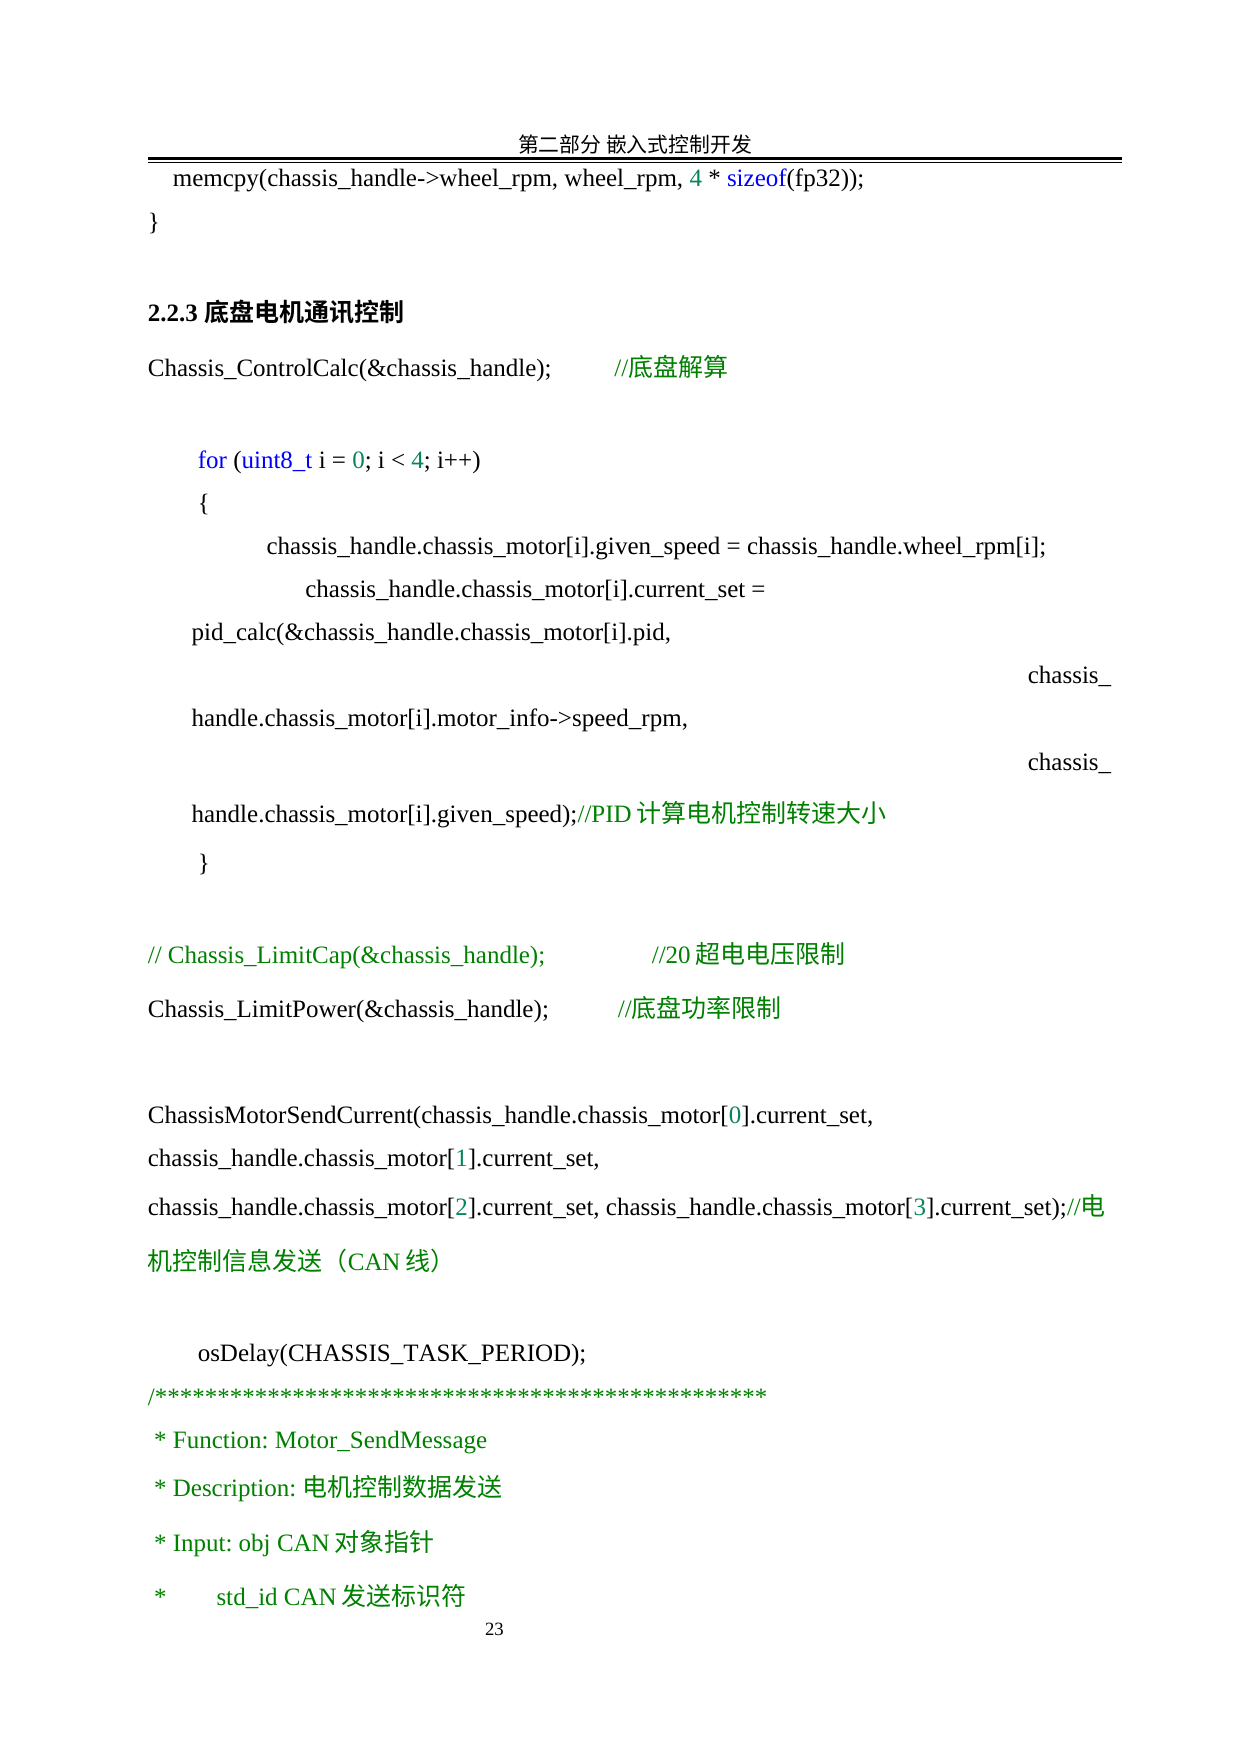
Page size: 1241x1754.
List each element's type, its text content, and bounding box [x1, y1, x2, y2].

text chassis_handle.chassis_motor[2].current_set, chassis_handle.chassis_motor[3].current_set);//电机控制信息发送（CAN线） [148, 1187, 1122, 1277]
text Chassis_LimitPower(&chassis_handle); //底盘功率限制 [148, 988, 1122, 1025]
text chassis_handle.chassis_motor[i].given_speed = chassis_handle.wheel_rpm[i]; [191, 531, 1122, 560]
text /************************************************* [148, 1382, 1122, 1410]
text for (uint8_t i = 0; i < 4; i++) [148, 445, 1122, 473]
text { [148, 488, 1122, 517]
text chassis_handle.chassis_motor[i].motor_info->speed_rpm, [191, 660, 1122, 732]
text } [148, 207, 1122, 235]
text ChassisMotorSendCurrent(chassis_handle.chassis_motor[0].current_set, chassis_handle.chassis_motor[1].current_set, [148, 1100, 1122, 1172]
text // Chassis_LimitCap(&chassis_handle); //20超电电压限制 [148, 934, 1122, 970]
text * Function: Motor_SendMessage [148, 1425, 1122, 1453]
text * std_id CAN发送标识符 [148, 1577, 1122, 1613]
text * Input: obj CAN对象指针 [148, 1522, 1122, 1558]
text Chassis_ControlCalc(&chassis_handle); //底盘解算 [148, 347, 1122, 383]
text * Description: 电机控制数据发送 [148, 1468, 1122, 1504]
text 2.2.3 底盘电机通讯控制 [148, 293, 1122, 329]
text memcpy(chassis_handle->wheel_rpm, wheel_rpm, 4 * sizeof(fp32)); [148, 163, 1122, 192]
text osDelay(CHASSIS_TASK_PERIOD); [148, 1338, 1122, 1367]
text chassis_handle.chassis_motor[i].given_speed);//PID计算电机控制转速大小 [191, 747, 1122, 830]
text } [148, 848, 1122, 877]
text chassis_handle.chassis_motor[i].current_set = pid_calc(&chassis_handle.chassis_motor[i].pid, [191, 574, 1122, 646]
